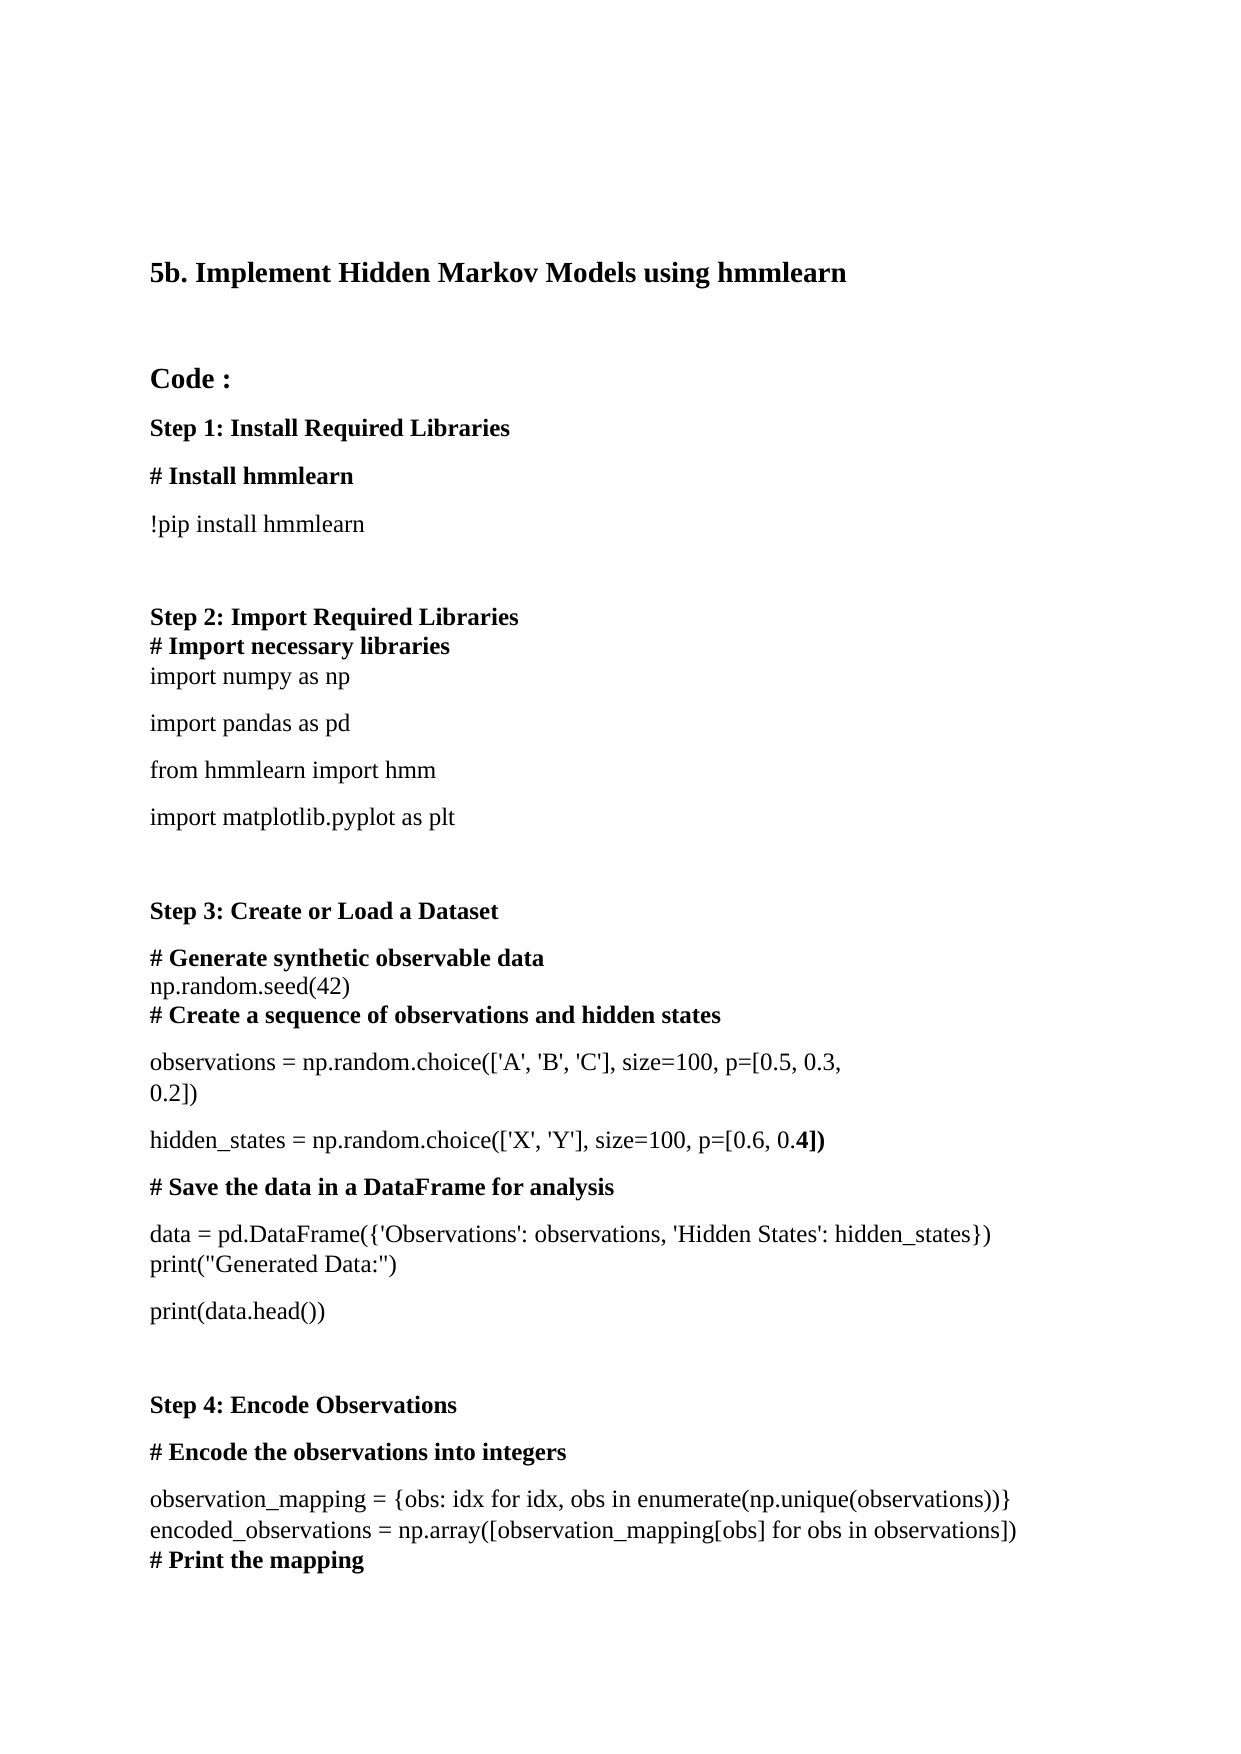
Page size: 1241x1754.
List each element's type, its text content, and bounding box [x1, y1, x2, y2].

text !pip install hmmlearn [149, 509, 1082, 537]
text # Install hmmlearn [149, 461, 1088, 490]
text # Import necessary libraries import numpy as np [149, 631, 485, 690]
text import matplotlib.pyplot as plt [149, 802, 1082, 831]
text print(data.head()) [149, 1296, 992, 1325]
text # Encode the observations into integers [149, 1437, 1021, 1466]
text np.random.seed(42) [150, 971, 1090, 1000]
text Step 3: Create or Load a Dataset [149, 896, 530, 925]
text Code : [149, 361, 1088, 394]
text 5b. Implement Hidden Markov Models using hmmlearn [149, 255, 1088, 289]
text Step 1: Install Required Libraries [149, 413, 1088, 442]
text observation_mapping = {obs: idx for idx, obs in enumerate(np.unique(observations))} encoded_observations = np.array([observation_mapping[obs] for obs in observations]) # Print the mapping [149, 1484, 1021, 1574]
text # Create a sequence of observations and hidden states [149, 1000, 880, 1029]
text data = pd.DataFrame({'Observations': observations, 'Hidden States': hidden_states}) print("Generated Data:") [149, 1219, 992, 1278]
text hidden_states = np.random.choice(['X', 'Y'], size=100, p=[0.6, 0.4]) [149, 1125, 880, 1153]
text # Save the data in a DataFrame for analysis [149, 1172, 992, 1201]
text observations = np.random.choice(['A', 'B', 'C'], size=100, p=[0.5, 0.3, 0.2]) [149, 1047, 880, 1106]
text Step 4: Encode Observations [149, 1390, 1088, 1418]
text from hmmlearn import hmm [149, 755, 485, 784]
text Step 2: Import Required Libraries [150, 602, 1090, 631]
text import pandas as pd [149, 708, 485, 737]
text # Generate synthetic observable data [150, 943, 1090, 971]
